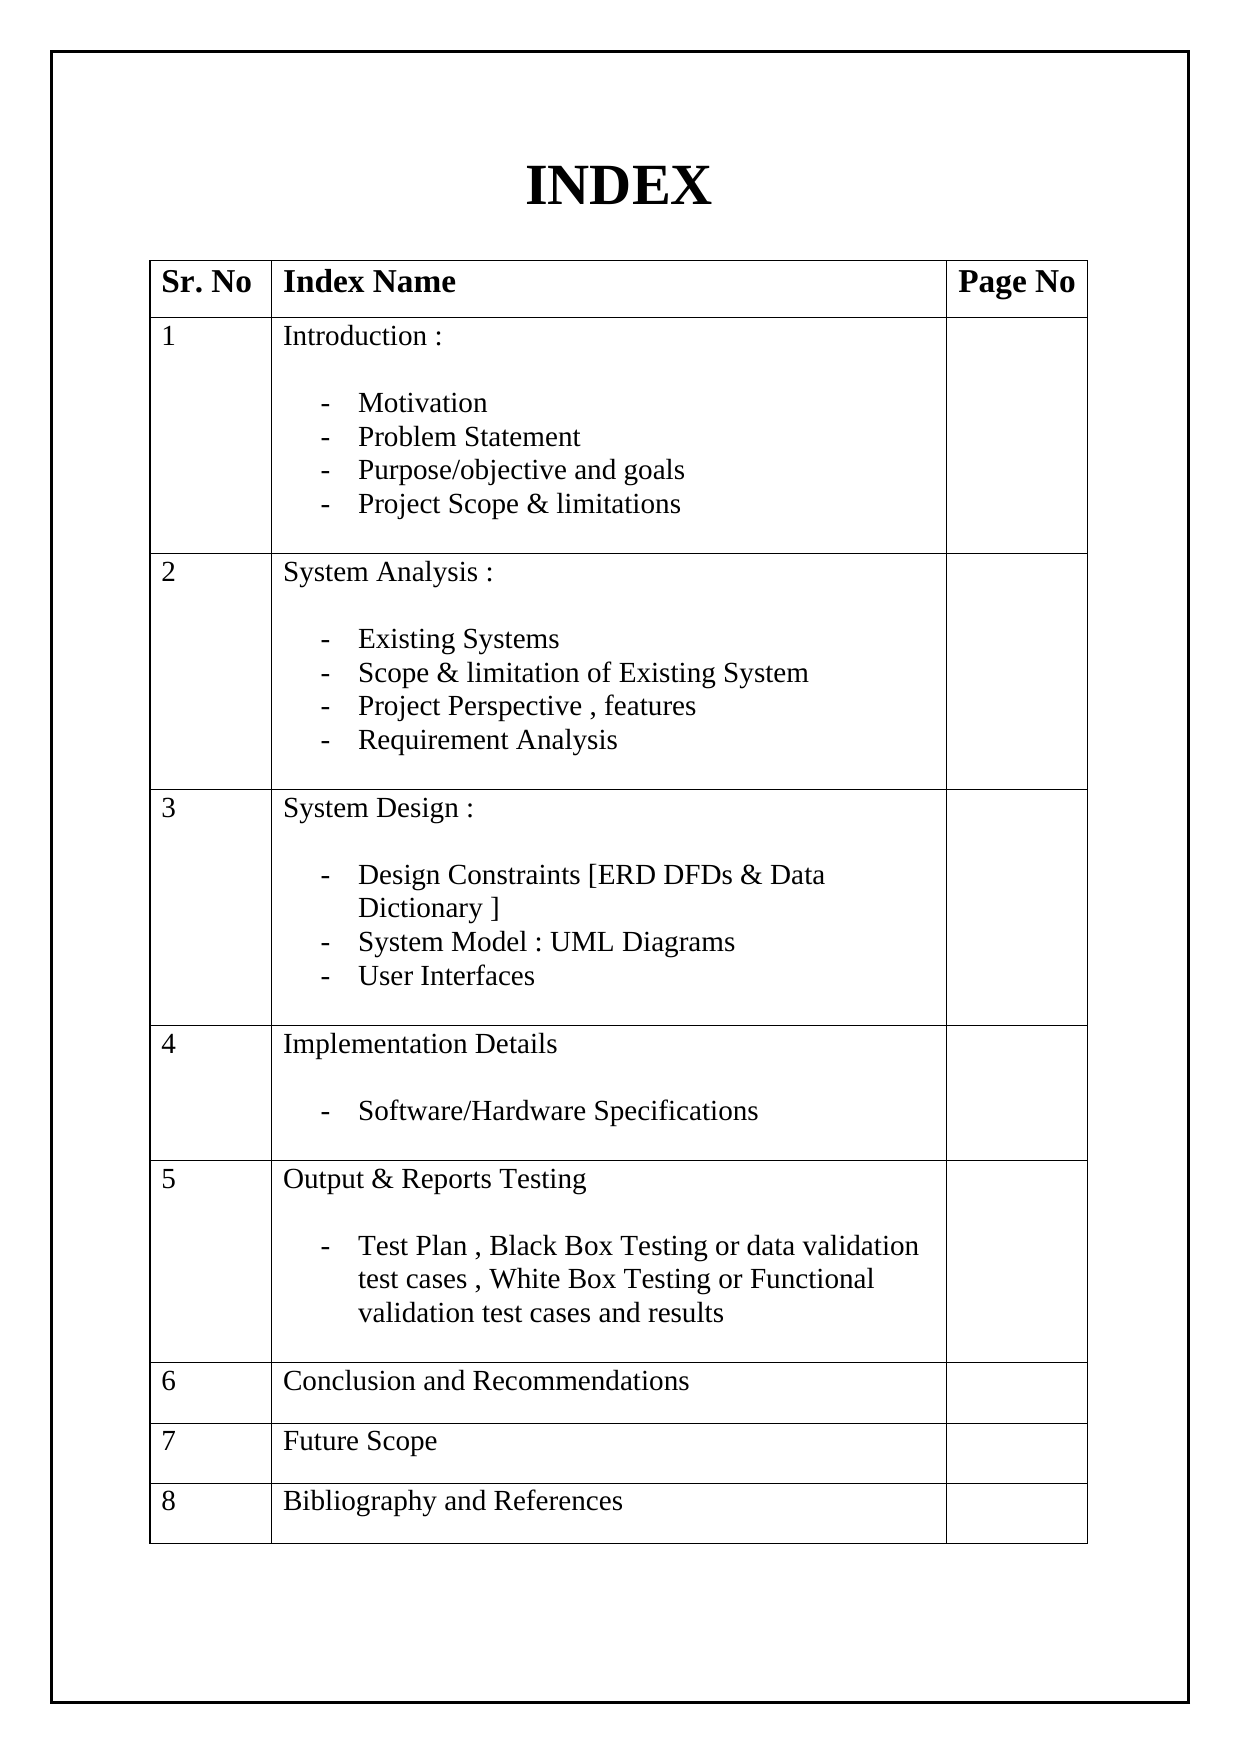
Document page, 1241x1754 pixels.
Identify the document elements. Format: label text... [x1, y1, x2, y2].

table_cell Output & Reports Testing Test Plan , Black Box Testing or data validation test cases , White Box Testing or Functional validation test cases and results [272, 1161, 946, 1362]
table_cell Introduction : Motivation Problem Statement Purpose/objective and goals Project Scope & limitations [272, 318, 946, 553]
table_header Page No [947, 261, 1087, 317]
text INDEX [450, 150, 1090, 217]
table_cell 3 [151, 790, 271, 1025]
table_cell [947, 1484, 1087, 1543]
table_cell 7 [151, 1424, 271, 1482]
table_cell [947, 554, 1087, 789]
table_header Index Name [272, 261, 946, 317]
table_cell [947, 1026, 1087, 1160]
table_cell [947, 1363, 1087, 1422]
table_cell 1 [151, 318, 271, 553]
table_cell [947, 1161, 1087, 1362]
table_cell 6 [151, 1363, 271, 1422]
table_cell 2 [151, 554, 271, 789]
table_header Sr. No [151, 261, 271, 317]
table_cell Future Scope [272, 1424, 946, 1482]
table_cell 5 [151, 1161, 271, 1362]
table_cell [947, 1424, 1087, 1482]
table_cell 4 [151, 1026, 271, 1160]
table_cell System Analysis : Existing Systems Scope & limitation of Existing System Project Perspective , features Requirement Analysis [272, 554, 946, 789]
table_cell [947, 790, 1087, 1025]
table_cell [947, 318, 1087, 553]
table_cell System Design : Design Constraints [ERD DFDs & Data Dictionary ] System Model : UML Diagrams User Interfaces [272, 790, 946, 1025]
table_cell Conclusion and Recommendations [272, 1363, 946, 1422]
table_cell Bibliography and References [272, 1484, 946, 1543]
table_cell Implementation Details Software/Hardware Specifications [272, 1026, 946, 1160]
table_cell 8 [151, 1484, 271, 1543]
